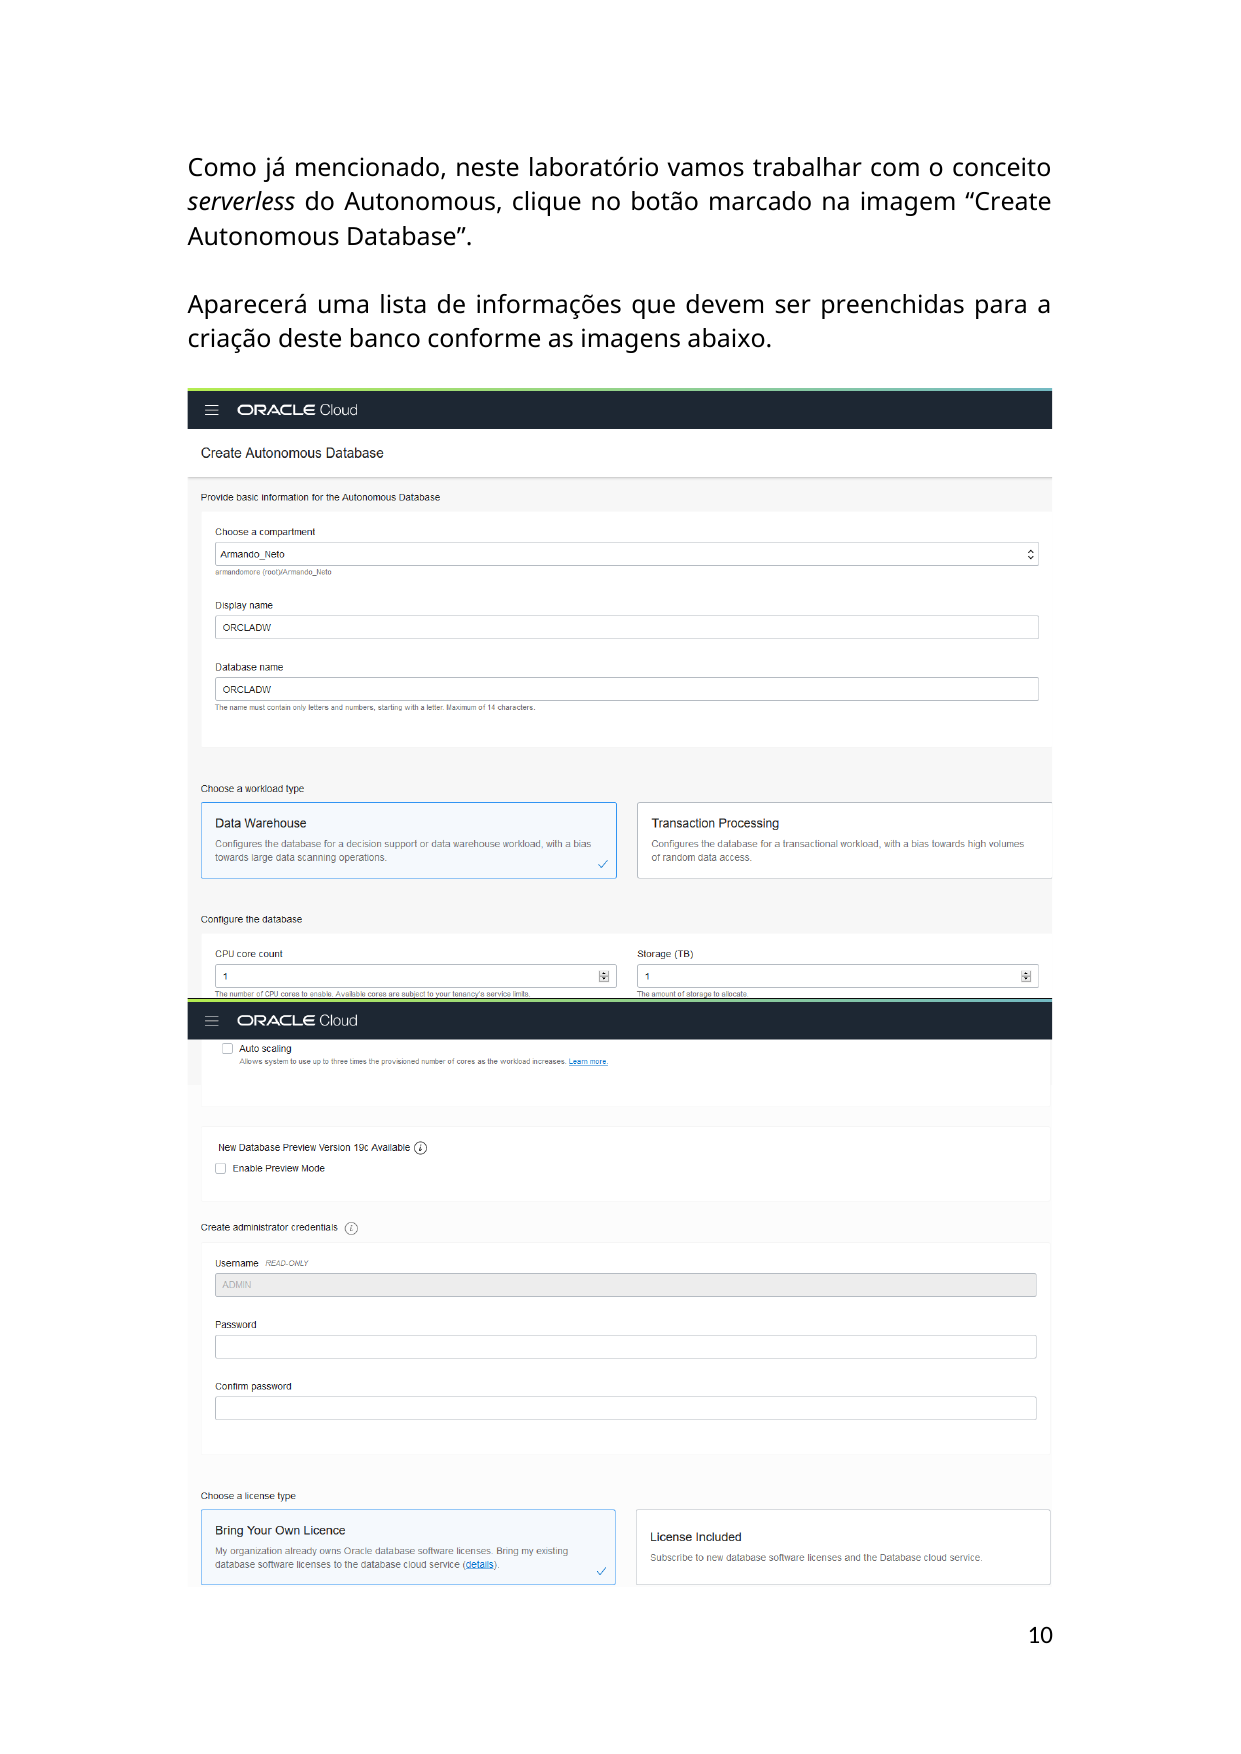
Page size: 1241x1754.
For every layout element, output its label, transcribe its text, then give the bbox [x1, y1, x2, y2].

text Aparecerá uma lista de informações que devem ser preenchidas para a criação deste banco conforme as imagens abaixo. [187, 286, 1053, 354]
text Como já mencionado, neste laboratório vamos trabalhar com o conceito serverless do Autonomous, clique no botão marcado na imagem “Create Autonomous Database”. [187, 150, 1053, 252]
picture [187, 388, 1053, 1587]
